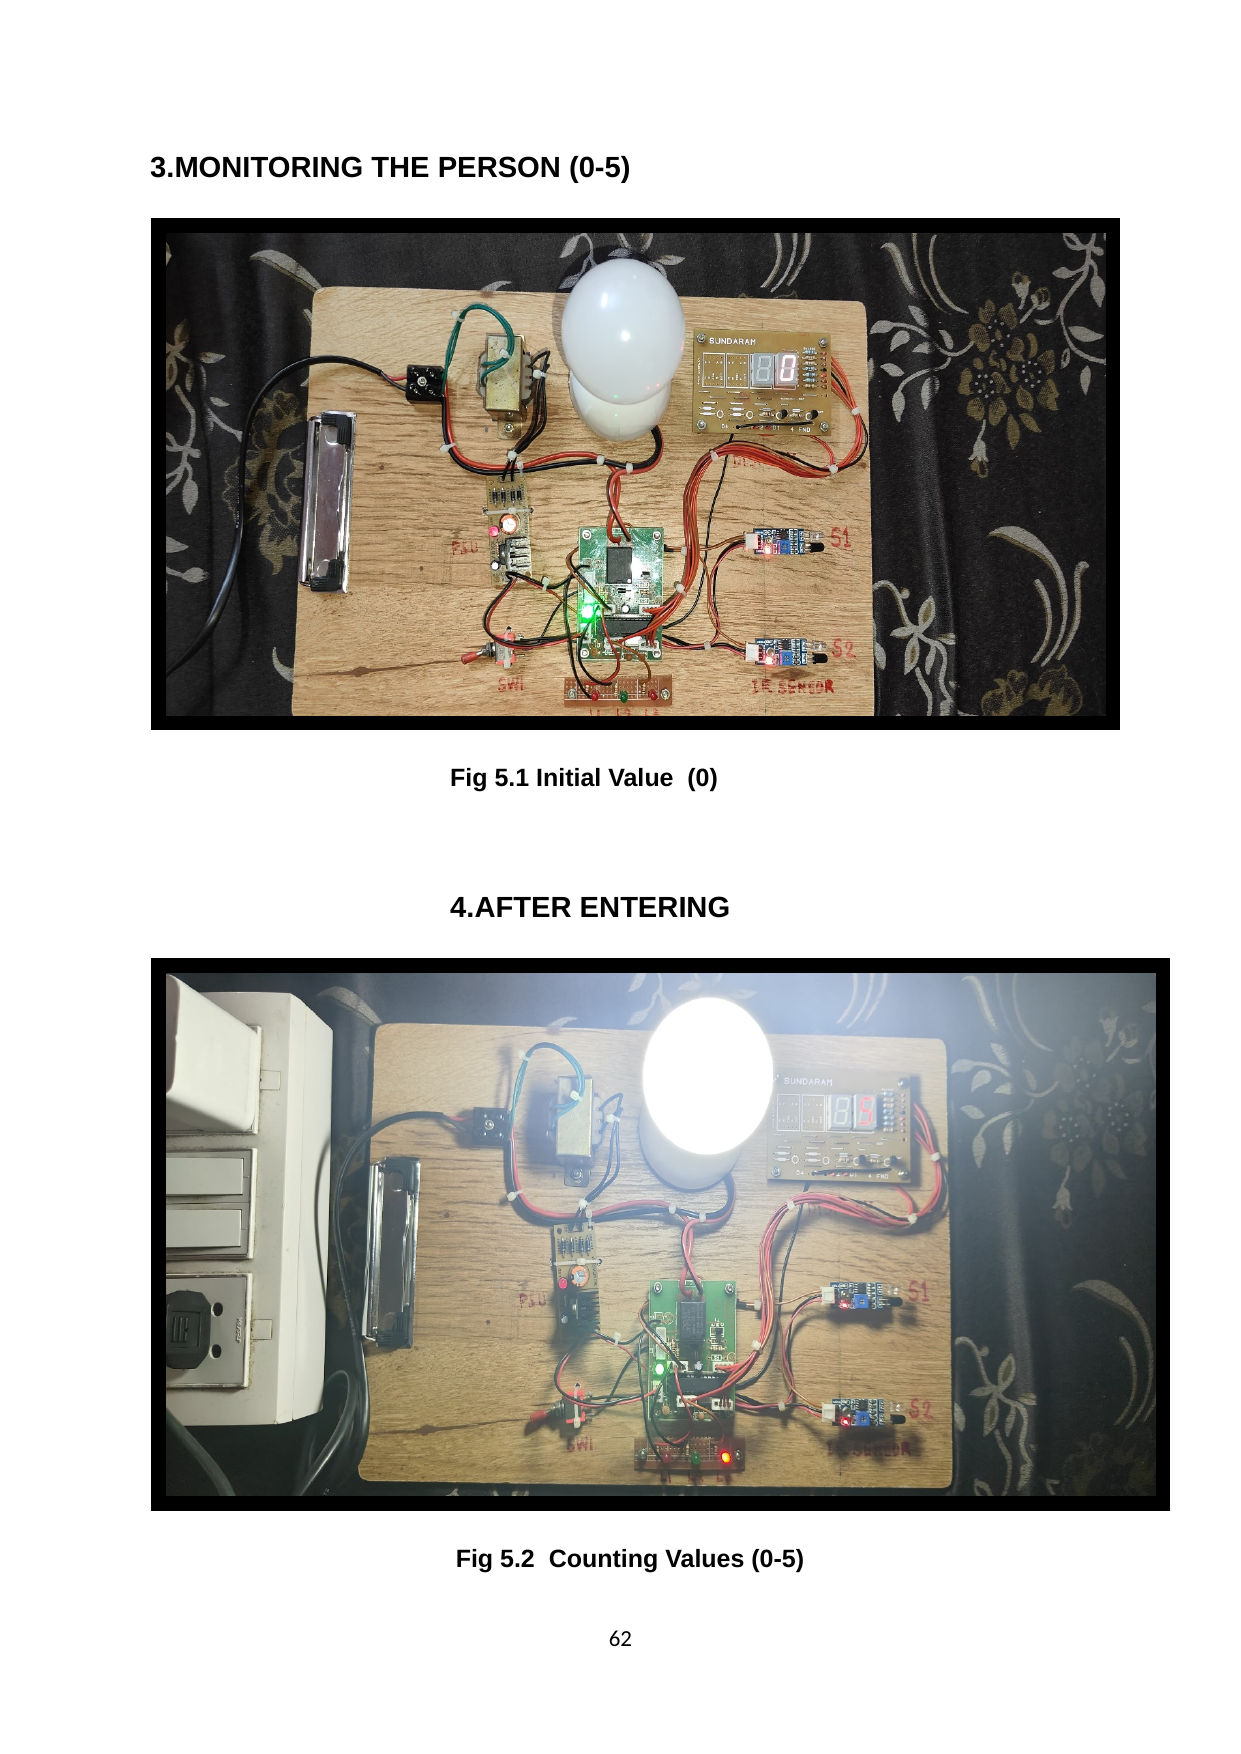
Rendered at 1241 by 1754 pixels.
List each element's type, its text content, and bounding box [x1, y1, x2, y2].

picture [166, 973, 1156, 1496]
text 3.MONITORING THE PERSON (0-5) [150, 150, 1090, 183]
text Fig 5.2 Counting Values (0-5) [150, 1544, 1090, 1573]
picture [166, 233, 1106, 716]
text 4.AFTER ENTERING [375, 890, 1090, 924]
text Fig 5.1 Initial Value (0) [375, 763, 1090, 792]
